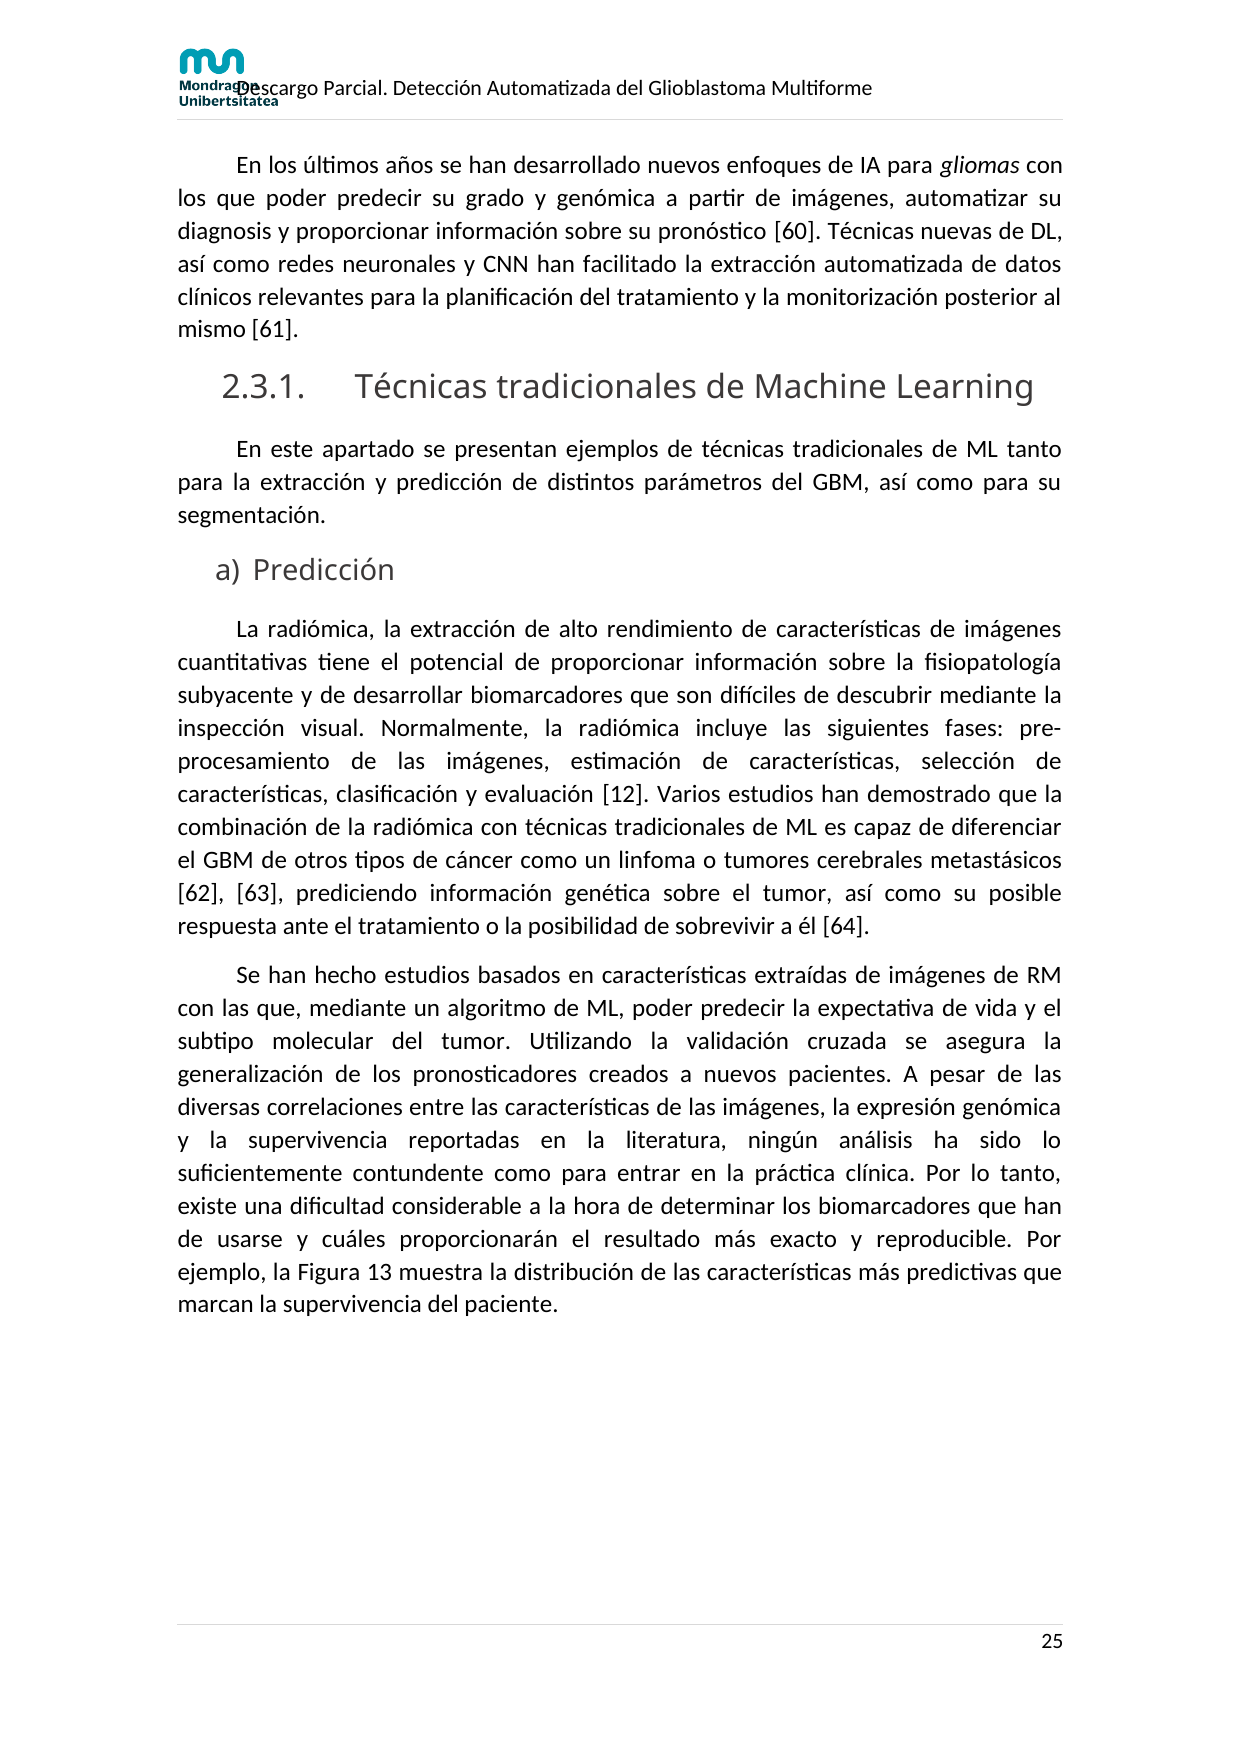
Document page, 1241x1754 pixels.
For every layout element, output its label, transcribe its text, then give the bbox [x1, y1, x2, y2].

subtitle Predicción [215, 549, 1063, 589]
subtitle Técnicas tradicionales de Machine Learning [221, 363, 1063, 408]
text Se han hecho estudios basados en características extraídas de imágenes de RM con las que, mediante un algoritmo de ML, poder predecir la expectativa de vida y el subtipo molecular del tumor. Utilizando la validación cruzada se asegura la generalización de los pronosticadores creados a nuevos pacientes. A pesar de las diversas correlaciones entre las características de las imágenes, la expresión genómica y la supervivencia reportadas en la literatura, ningún análisis ha sido lo suficientemente contundente como para entrar en la práctica clínica. Por lo tanto, existe una dificultad considerable a la hora de determinar los biomarcadores que han de usarse y cuáles proporcionarán el resultado más exacto y reproducible. Por ejemplo, la Figura 13 muestra la distribución de las características más predictivas que marcan la supervivencia del paciente. [177, 959, 1063, 1319]
text En este apartado se presentan ejemplos de técnicas tradicionales de ML tanto para la extracción y predicción de distintos parámetros del GBM, así como para su segmentación. [177, 433, 1063, 530]
text La radiómica, la extracción de alto rendimiento de características de imágenes cuantitativas tiene el potencial de proporcionar información sobre la fisiopatología subyacente y de desarrollar biomarcadores que son difíciles de descubrir mediante la inspección visual. Normalmente, la radiómica incluye las siguientes fases: pre-procesamiento de las imágenes, estimación de características, selección de características, clasificación y evaluación [12]. Varios estudios han demostrado que la combinación de la radiómica con técnicas tradicionales de ML es capaz de diferenciar el GBM de otros tipos de cáncer como un linfoma o tumores cerebrales metastásicos [62], [63], prediciendo información genética sobre el tumor, así como su posible respuesta ante el tratamiento o la posibilidad de sobrevivir a él [64]. [177, 614, 1063, 940]
picture [154, 36, 291, 118]
text En los últimos años se han desarrollado nuevos enfoques de IA para gliomas con los que poder predecir su grado y genómica a partir de imágenes, automatizar su diagnosis y proporcionar información sobre su pronóstico [60]. Técnicas nuevas de DL, así como redes neuronales y CNN han facilitado la extracción automatizada de datos clínicos relevantes para la planificación del tratamiento y la monitorización posterior al mismo [61]. [177, 149, 1063, 344]
